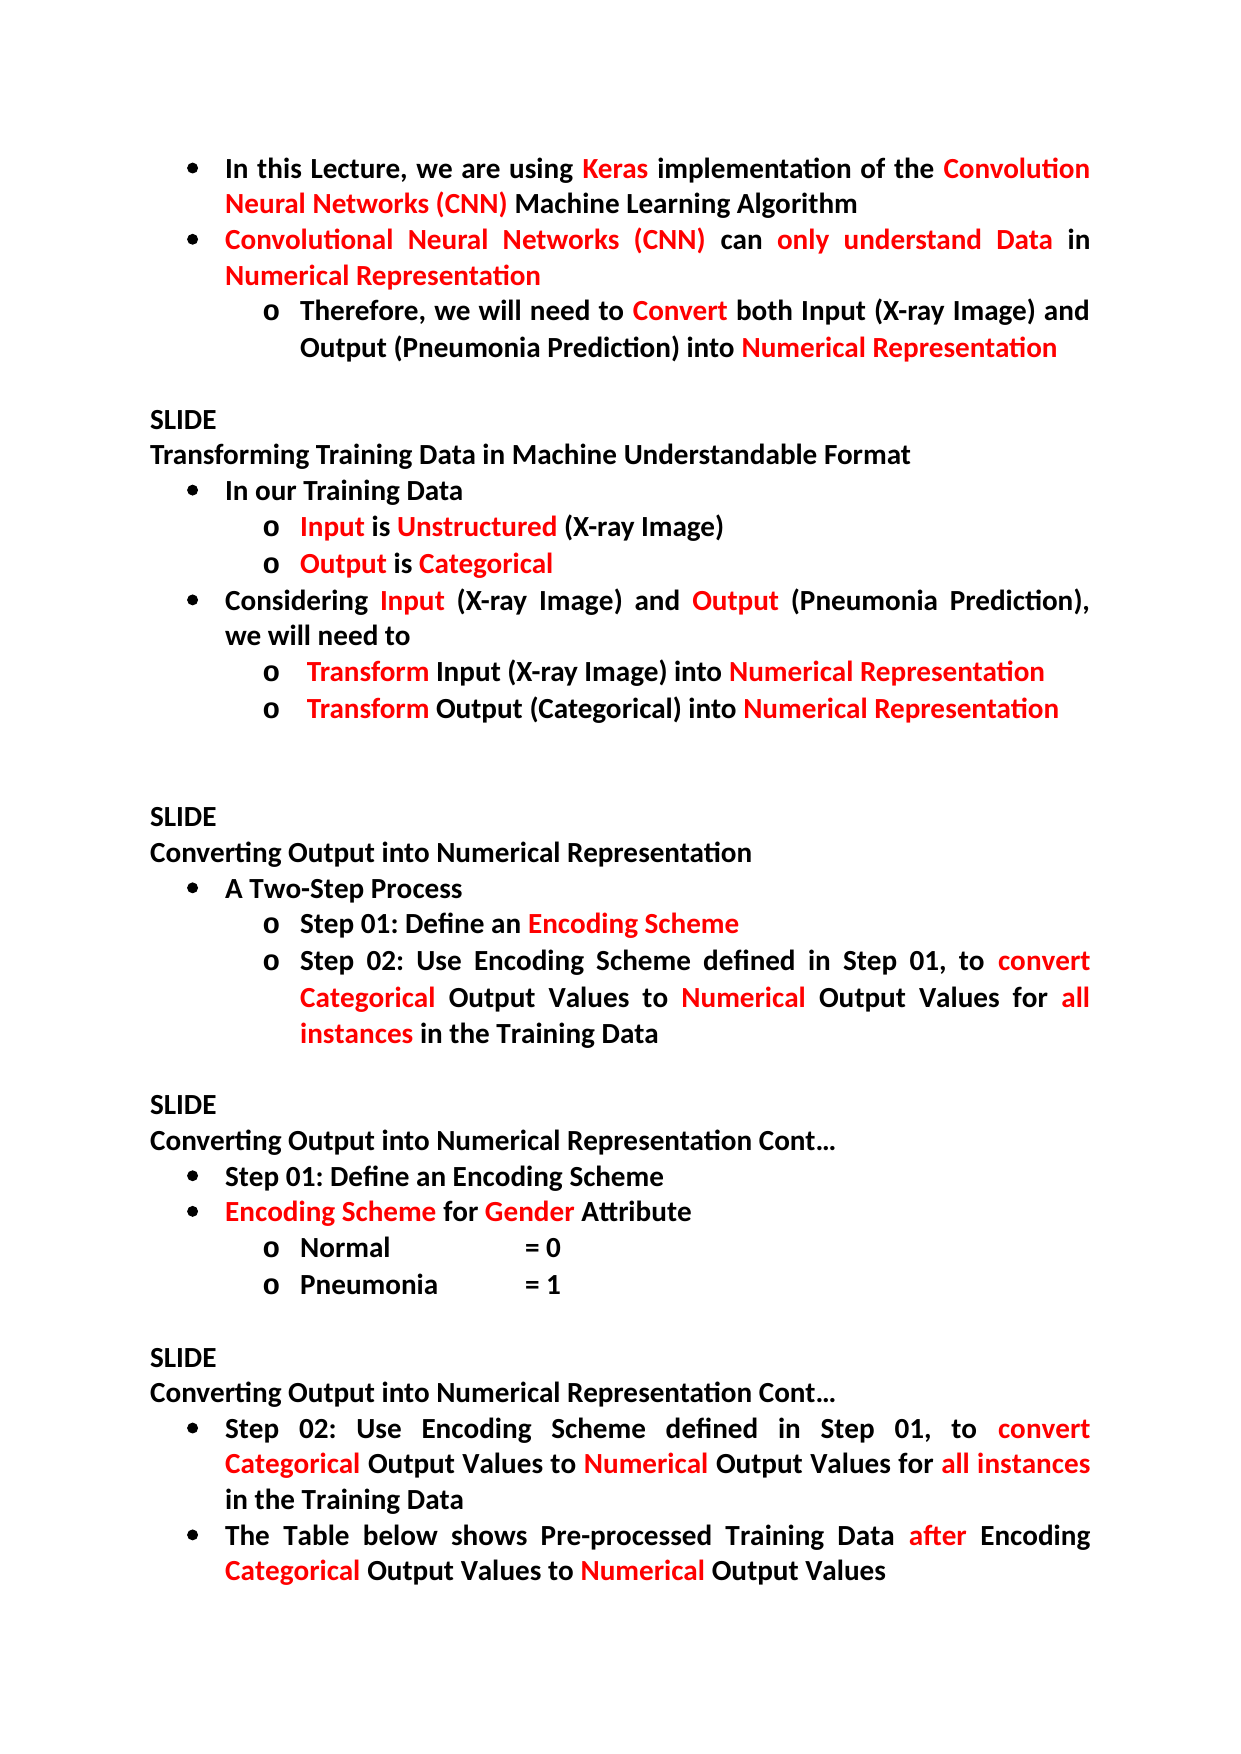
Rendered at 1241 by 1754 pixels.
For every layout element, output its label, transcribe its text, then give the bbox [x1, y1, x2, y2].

list Therefore, we will need to Convert both Input (X-ray Image) and Output (Pneumonia Prediction) into Numerical Representation [262, 292, 1090, 365]
list Normal = 0 [262, 1229, 1090, 1266]
list Transform Input (X-ray Image) into Numerical Representation [262, 653, 1090, 690]
list In this Lecture, we are using Keras implementation of the Convolution Neural Networks (CNN) Machine Learning Algorithm [187, 150, 1090, 221]
list The Table below shows Pre-processed Training Data after Encoding Categorical Output Values to Numerical Output Values [187, 1517, 1090, 1588]
list Encoding Scheme for Gender Attribute [187, 1193, 1090, 1229]
list Step 02: Use Encoding Scheme defined in Step 01, to convert Categorical Output Values to Numerical Output Values for all instances in the Training Data [187, 1410, 1090, 1517]
list Step 01: Define an Encoding Scheme [262, 905, 1090, 942]
list Input is Unstructured (X-ray Image) [262, 508, 1090, 545]
text Converting Output into Numerical Representation Cont… [150, 1122, 1090, 1158]
list Step 01: Define an Encoding Scheme [187, 1158, 1090, 1193]
list A Two-Step Process [187, 870, 1090, 905]
text SLIDE [150, 798, 1090, 834]
list Pneumonia = 1 [262, 1266, 1090, 1303]
list Step 02: Use Encoding Scheme defined in Step 01, to convert Categorical Output Values to Numerical Output Values for all instances in the Training Data [262, 942, 1090, 1051]
list In our Training Data [187, 472, 1090, 508]
text Converting Output into Numerical Representation Cont… [150, 1374, 1090, 1410]
text SLIDE [150, 401, 1090, 436]
text Converting Output into Numerical Representation [150, 834, 1090, 870]
list Considering Input (X-ray Image) and Output (Pneumonia Prediction), we will need to [187, 582, 1090, 653]
list Transform Output (Categorical) into Numerical Representation [262, 690, 1090, 727]
list Output is Categorical [262, 545, 1090, 582]
list Convolutional Neural Networks (CNN) can only understand Data in Numerical Representation [187, 221, 1090, 292]
text SLIDE [150, 1339, 1090, 1374]
text SLIDE [150, 1086, 1090, 1122]
text Transforming Training Data in Machine Understandable Format [150, 436, 1090, 472]
